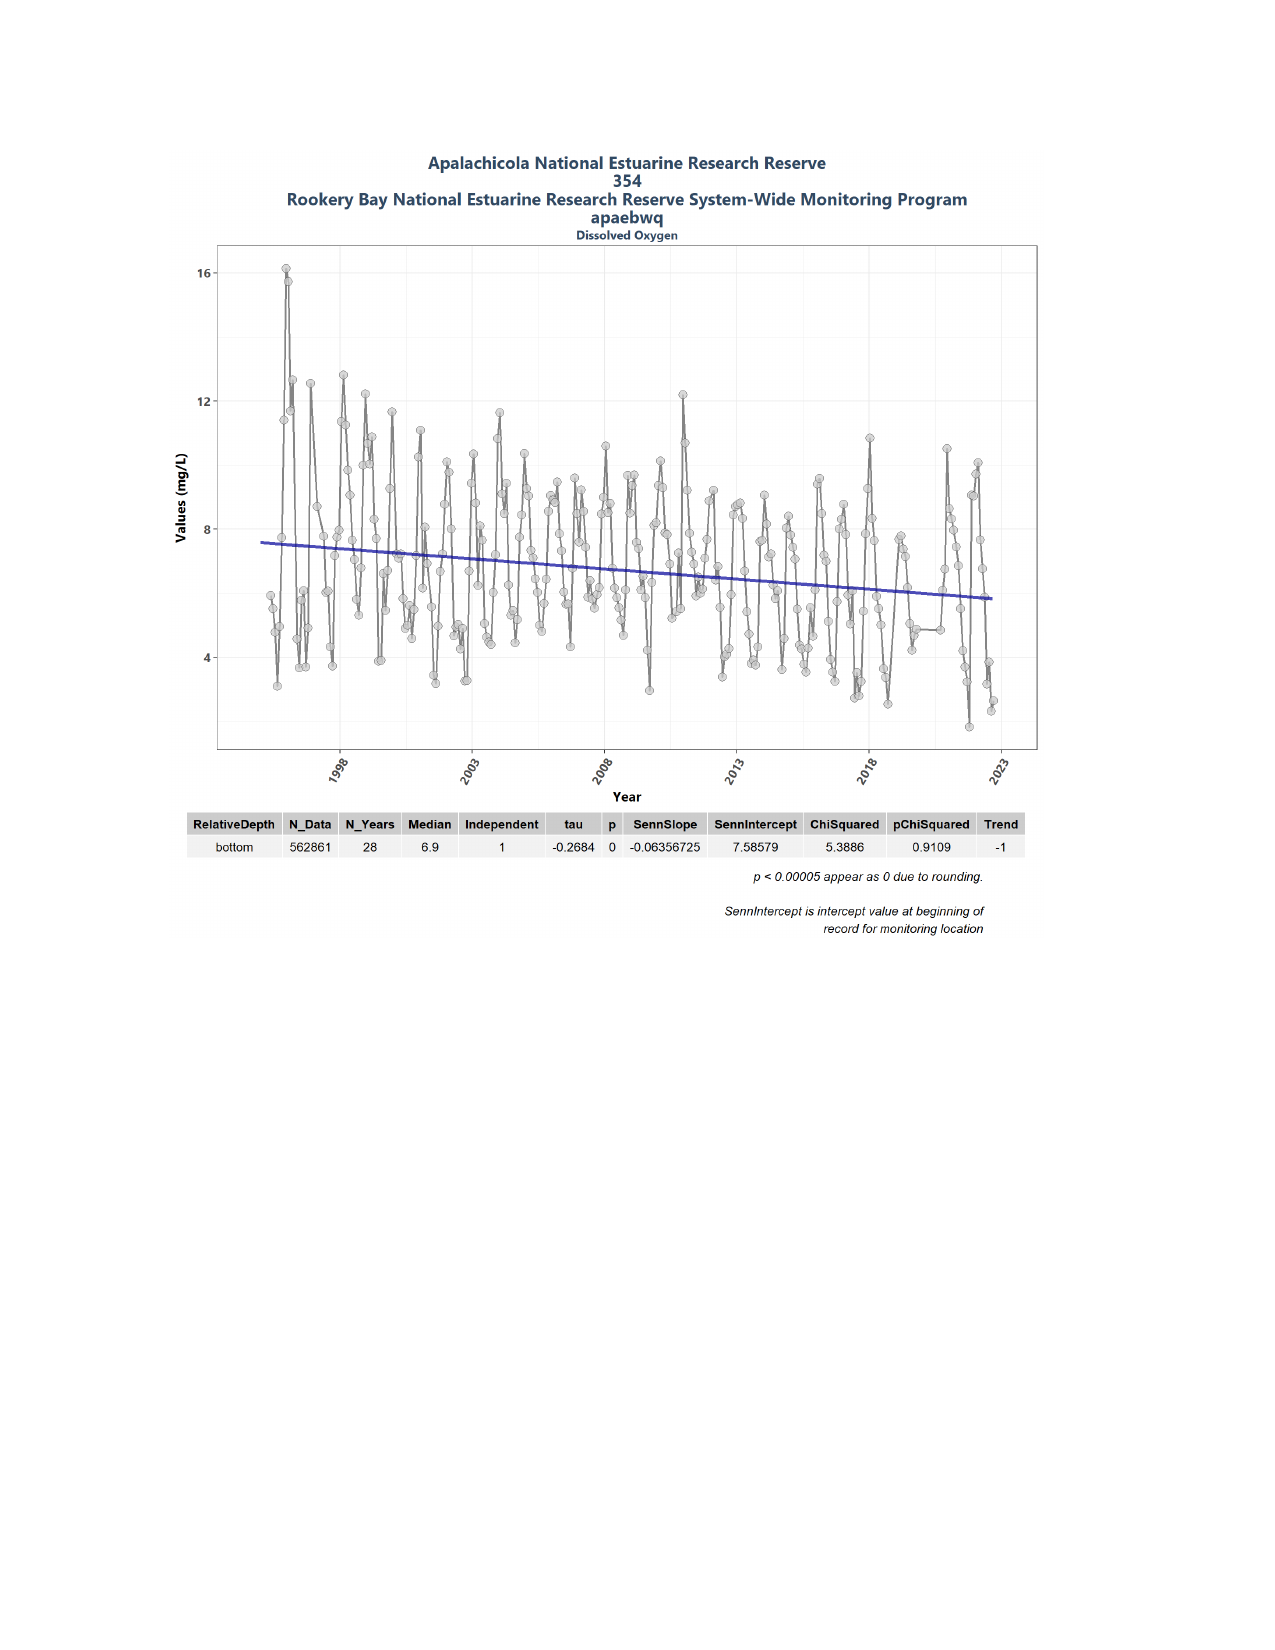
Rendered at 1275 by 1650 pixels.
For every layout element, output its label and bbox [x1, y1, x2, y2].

picture [168, 150, 1044, 938]
